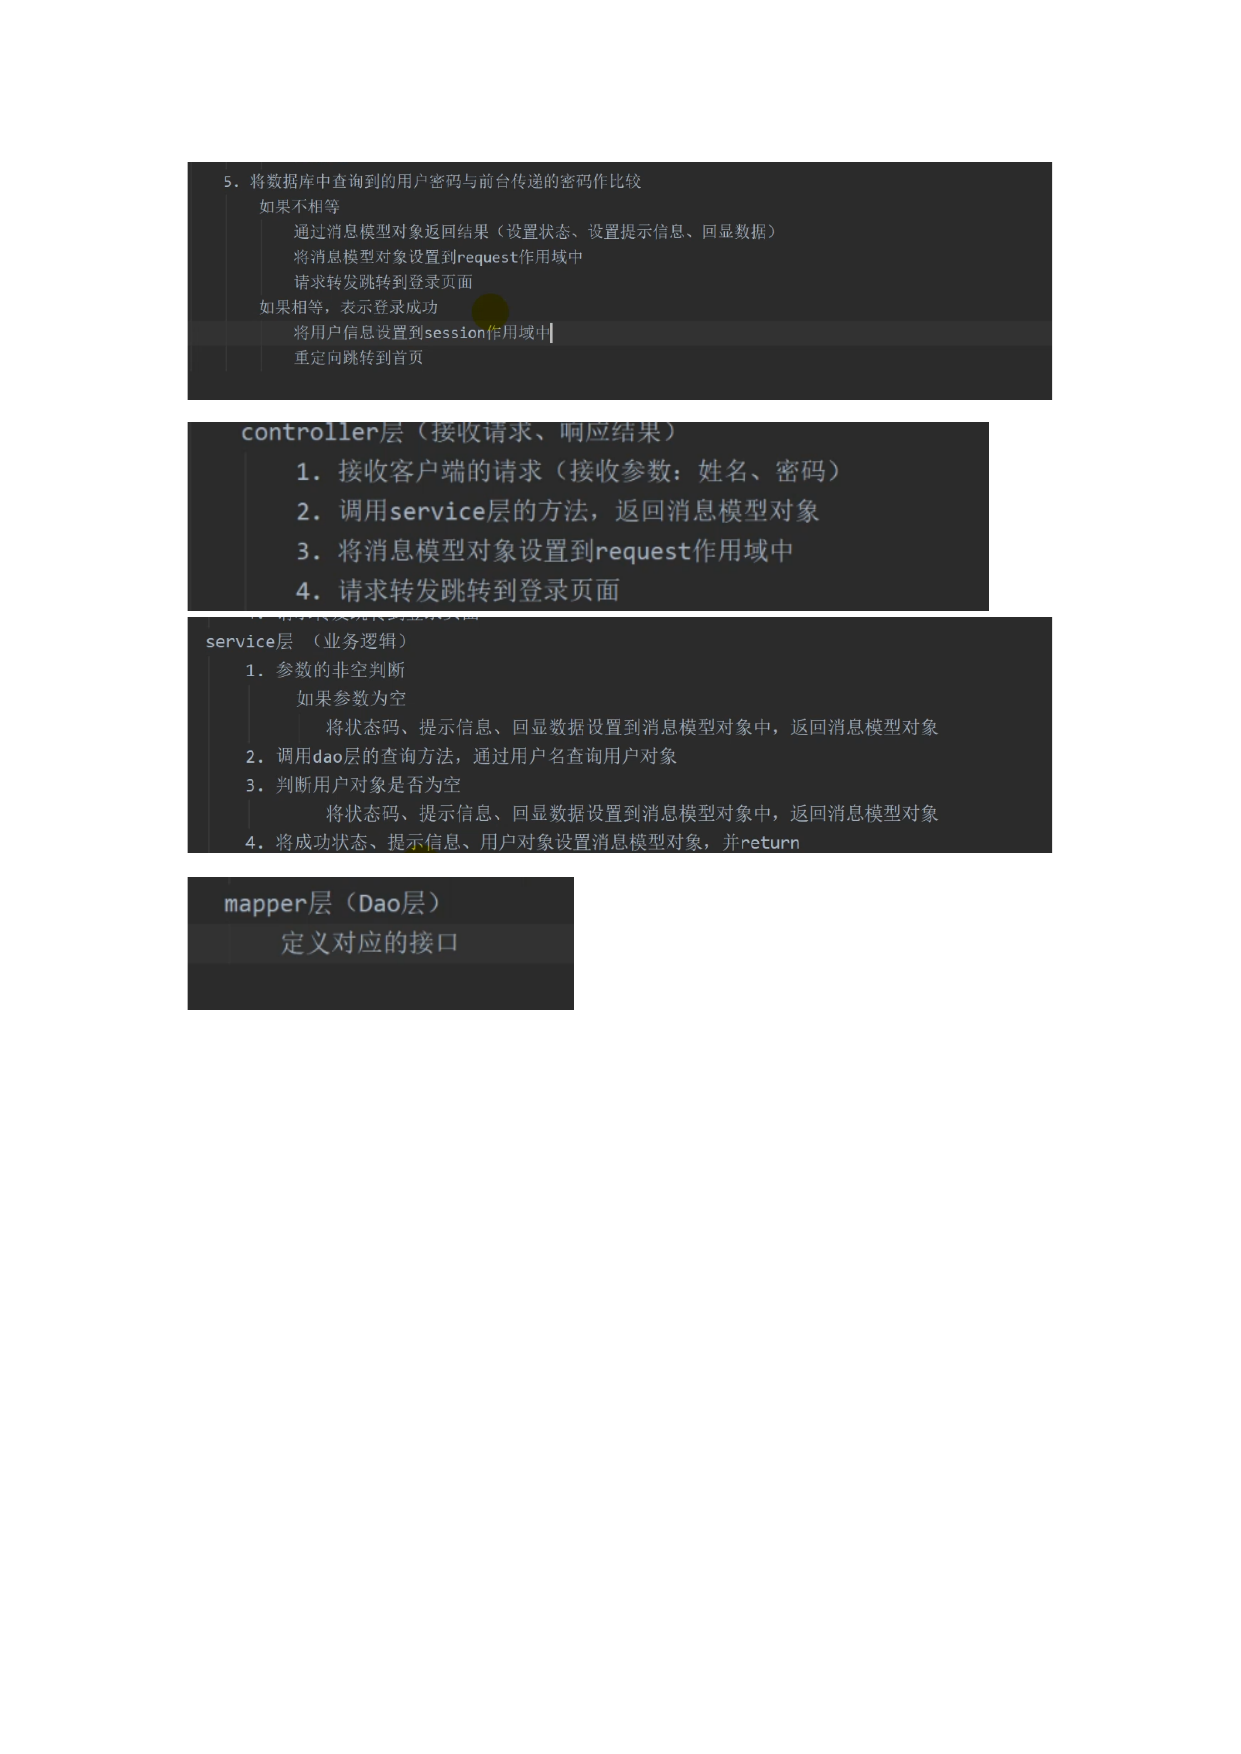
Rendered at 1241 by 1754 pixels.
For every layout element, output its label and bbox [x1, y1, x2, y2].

picture [187, 877, 574, 1010]
picture [187, 422, 989, 611]
picture [187, 617, 1053, 853]
picture [187, 162, 1053, 400]
